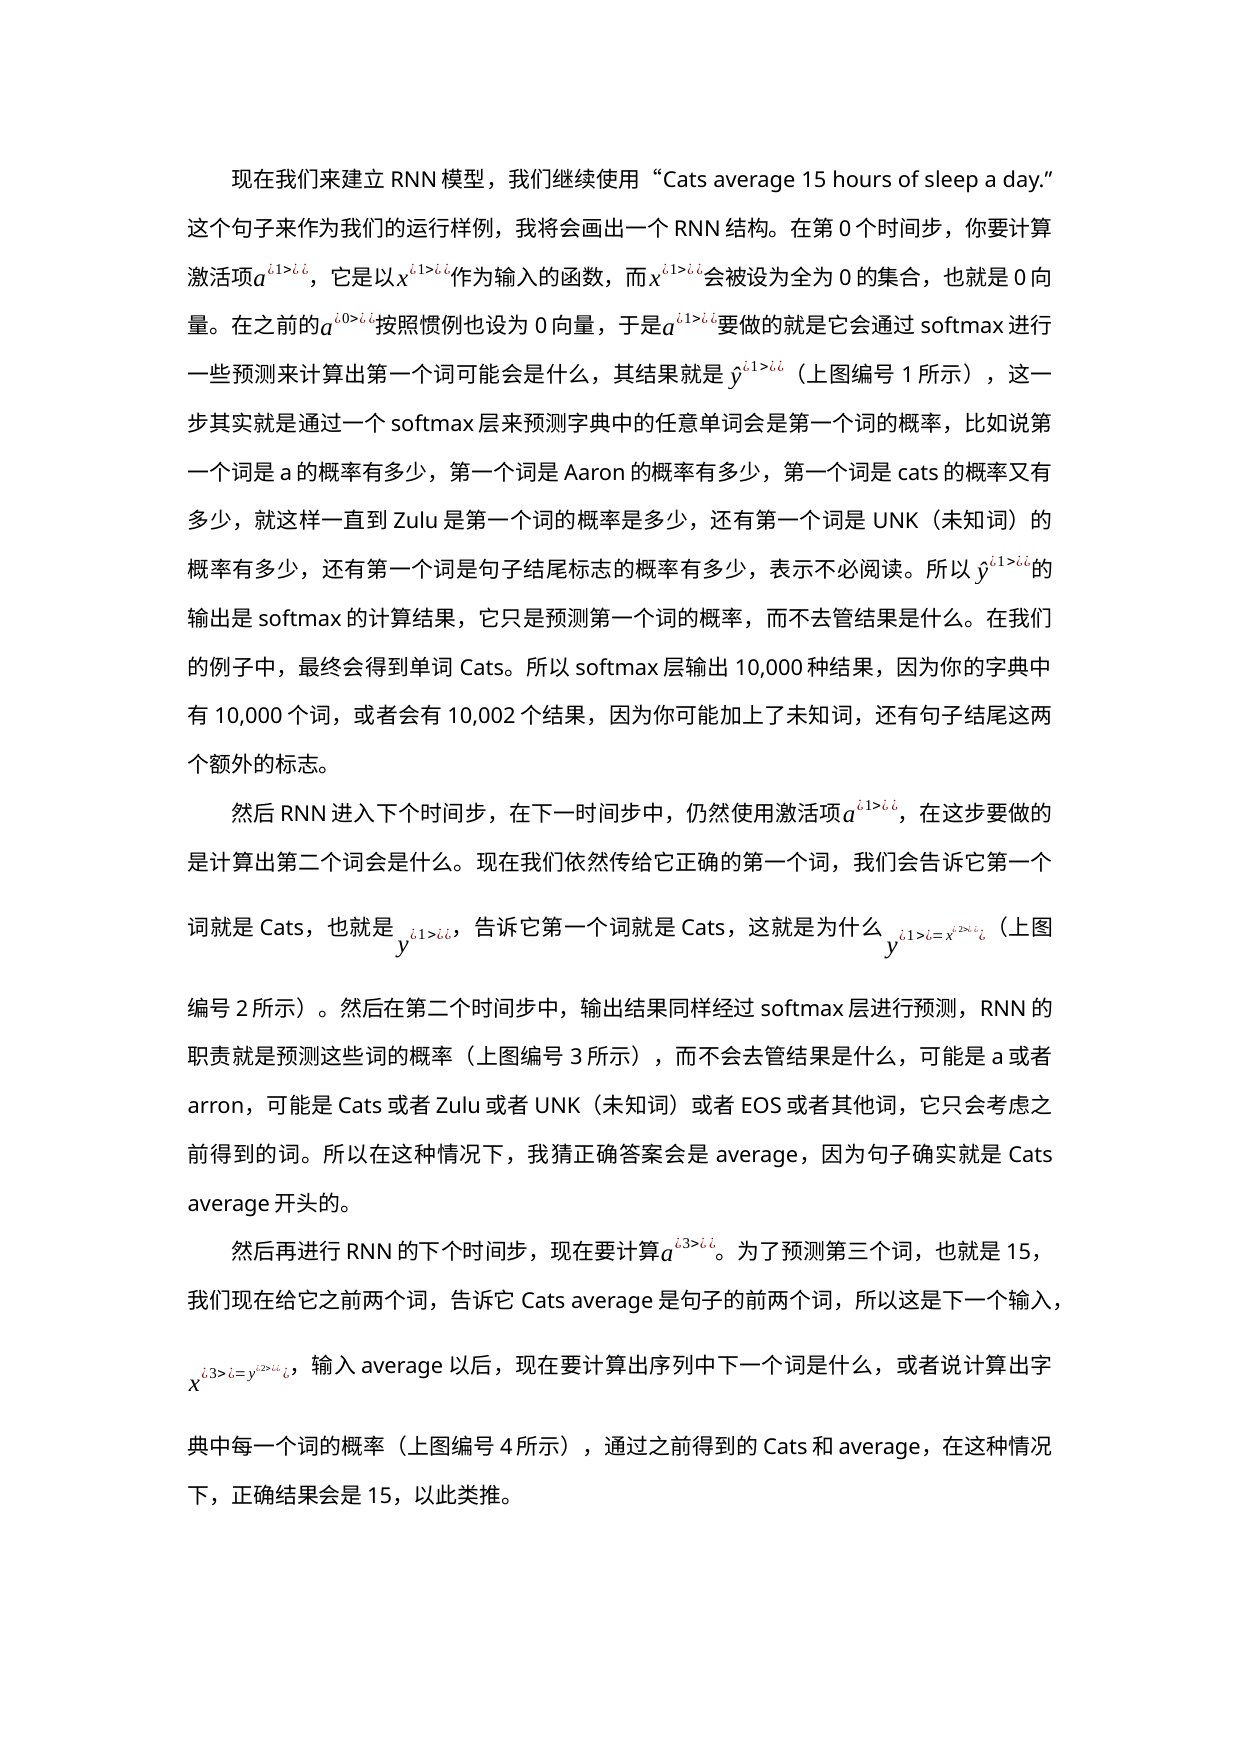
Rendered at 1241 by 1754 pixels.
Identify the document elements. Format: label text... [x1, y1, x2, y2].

text 然后再进行RNN的下个时间步，现在要计算。为了预测第三个词，也就是15，我们现在给它之前两个词，告诉它Cats average是句子的前两个词，所以这是下一个输入，，输入average以后，现在要计算出序列中下一个词是什么，或者说计算出字典中每一个词的概率（上图编号4所示），通过之前得到的Cats和average，在这种情况下，正确结果会是15，以此类推。 [187, 1234, 1053, 1510]
text 现在我们来建立RNN模型，我们继续使用“Cats average 15 hours of sleep a day.”这个句子来作为我们的运行样例，我将会画出一个RNN结构。在第0个时间步，你要计算激活项，它是以作为输入的函数，而会被设为全为0的集合，也就是0向量。在之前的按照惯例也设为0向量，于是要做的就是它会通过softmax进行一些预测来计算出第一个词可能会是什么，其结果就是（上图编号1所示），这一步其实就是通过一个softmax层来预测字典中的任意单词会是第一个词的概率，比如说第一个词是a的概率有多少，第一个词是Aaron的概率有多少，第一个词是cats的概率又有多少，就这样一直到Zulu是第一个词的概率是多少，还有第一个词是UNK（未知词）的概率有多少，还有第一个词是句子结尾标志的概率有多少，表示不必阅读。所以的输出是softmax的计算结果，它只是预测第一个词的概率，而不去管结果是什么。在我们的例子中，最终会得到单词Cats。所以softmax层输出10,000种结果，因为你的字典中有10,000个词，或者会有10,002个结果，因为你可能加上了未知词，还有句子结尾这两个额外的标志。 [187, 162, 1053, 779]
text 然后RNN进入下个时间步，在下一时间步中，仍然使用激活项，在这步要做的是计算出第二个词会是什么。现在我们依然传给它正确的第一个词，我们会告诉它第一个词就是Cats，也就是，告诉它第一个词就是Cats，这就是为什么（上图编号2所示）。然后在第二个时间步中，输出结果同样经过softmax层进行预测，RNN的职责就是预测这些词的概率（上图编号3所示），而不会去管结果是什么，可能是a或者arron，可能是Cats或者Zulu或者UNK（未知词）或者EOS或者其他词，它只会考虑之前得到的词。所以在这种情况下，我猜正确答案会是average，因为句子确实就是Cats average开头的。 [187, 795, 1053, 1218]
